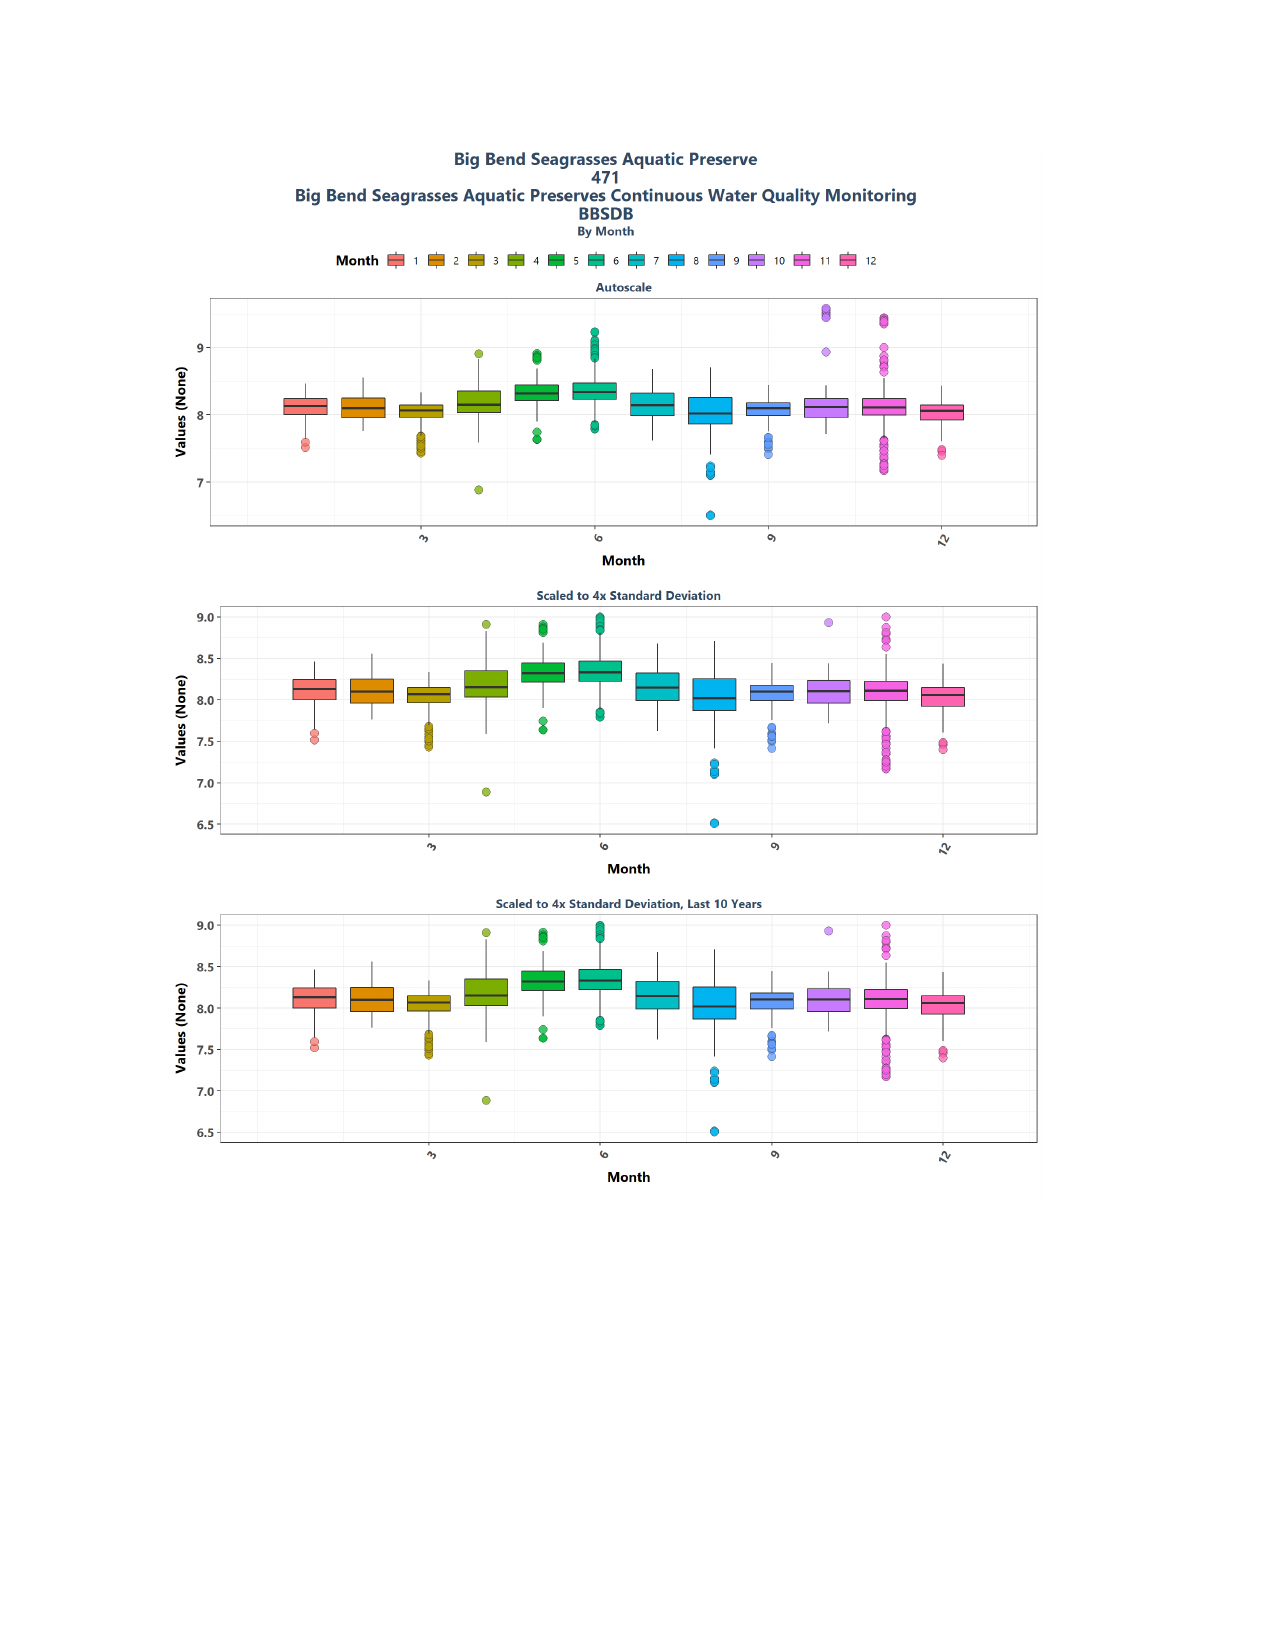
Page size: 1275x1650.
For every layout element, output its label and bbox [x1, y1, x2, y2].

picture [168, 150, 1044, 1200]
